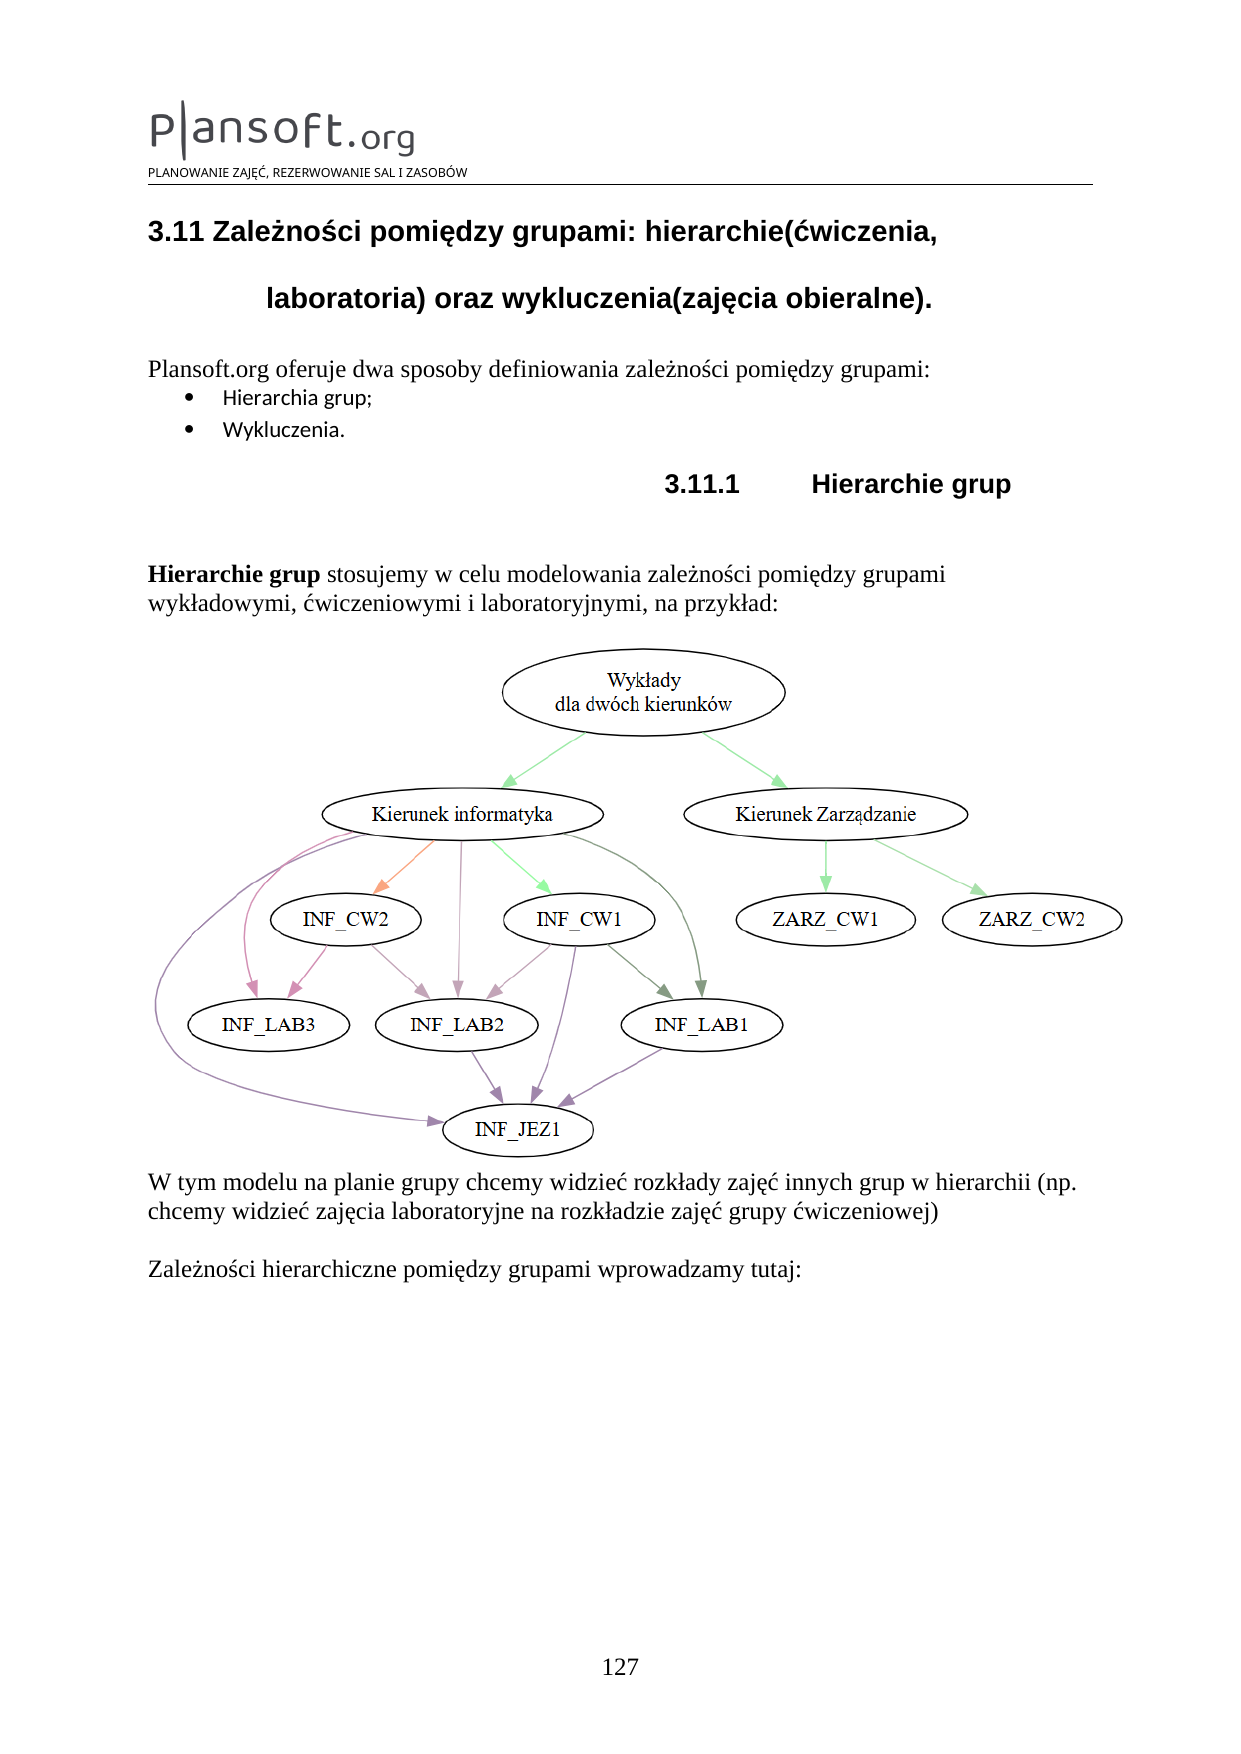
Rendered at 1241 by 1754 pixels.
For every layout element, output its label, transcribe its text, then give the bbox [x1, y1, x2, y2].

picture [147, 645, 1128, 1168]
text Zależności hierarchiczne pomiędzy grupami wprowadzamy tutaj: [148, 1254, 1093, 1282]
text Plansoft.org oferuje dwa sposoby definiowania zależności pomiędzy grupami: [148, 354, 1093, 383]
text W tym modelu na planie grupy chcemy widzieć rozkłady zajęć innych grup w hierarchii (np. chcemy widzieć zajęcia laboratoryjne na rozkładzie zajęć grupy ćwiczeniowej) [148, 1168, 1093, 1225]
list Hierarchia grup; [185, 383, 1093, 411]
text Hierarchie grup stosujemy w celu modelowania zależności pomiędzy grupami wykładowymi, ćwiczeniowymi i laboratoryjnymi, na przykład: [148, 559, 1093, 617]
picture [147, 73, 418, 165]
list Wykluczenia. [185, 415, 1093, 443]
subtitle Hierarchie grup [664, 468, 1093, 499]
subtitle Zależności pomiędzy grupami: hierarchie(ćwiczenia, laboratoria) oraz wykluczenia(zajęcia obieralne). [148, 213, 1093, 314]
